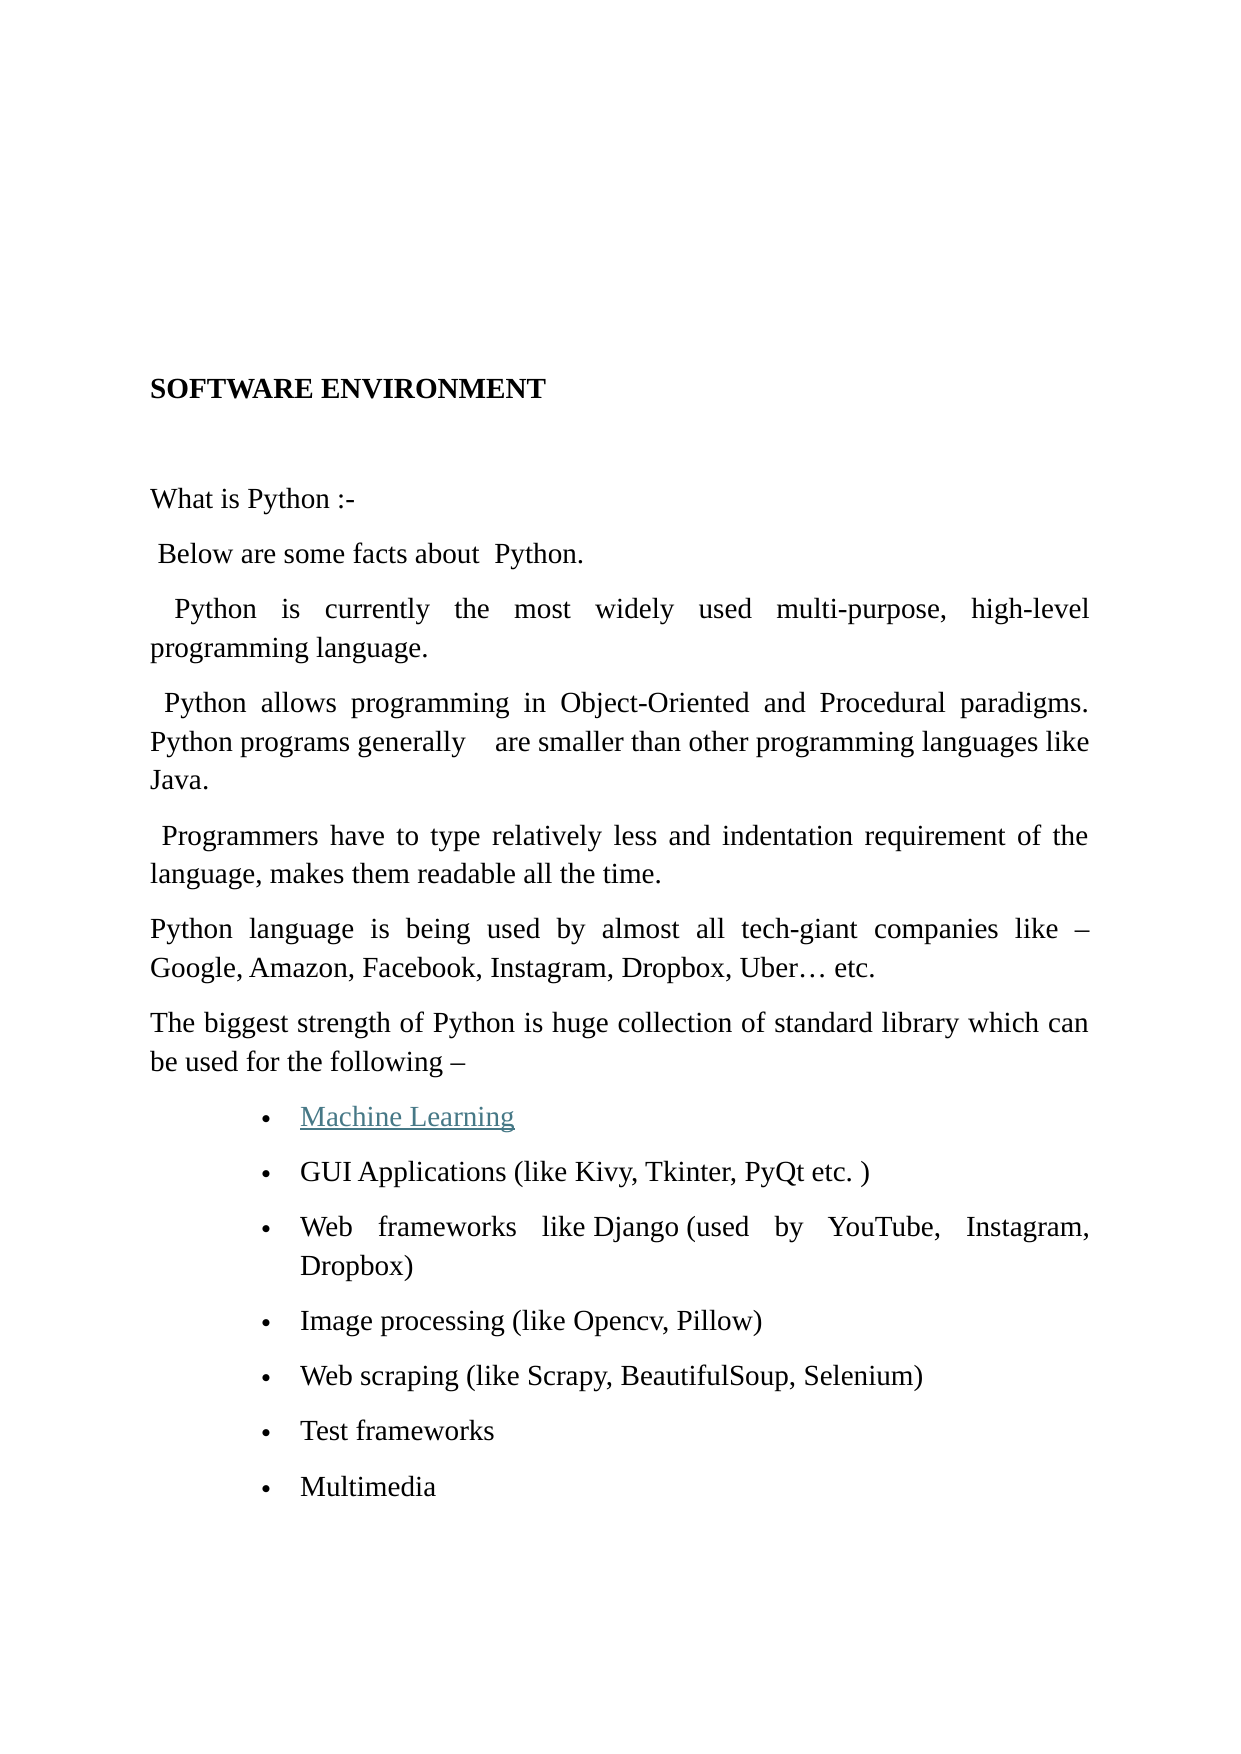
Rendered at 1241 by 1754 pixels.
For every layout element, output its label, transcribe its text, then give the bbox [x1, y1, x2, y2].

text Programmers have to type relatively less and indentation requirement of the language, makes them readable all the time. [150, 818, 1090, 890]
list GUI Applications (like Kivy, Tkinter, PyQt etc. ) [262, 1154, 1090, 1188]
text SOFTWARE ENVIRONMENT [150, 371, 1090, 404]
text Python language is being used by almost all tech-giant companies like – Google, Amazon, Facebook, Instagram, Dropbox, Uber… etc. [150, 911, 1090, 983]
text Python allows programming in Object-Oriented and Procedural paradigms. Python programs generally are smaller than other programming languages like Java. [150, 685, 1090, 796]
list Test frameworks [262, 1413, 1090, 1447]
text Python is currently the most widely used multi-purpose, high-level programming language. [150, 592, 1090, 664]
text The biggest strength of Python is huge collection of standard library which can be used for the following – [150, 1005, 1090, 1077]
list Machine Learning [262, 1099, 1090, 1132]
text What is Python :- [150, 481, 1090, 515]
text Below are some facts about Python. [150, 536, 1090, 570]
list Image processing (like Opencv, Pillow) [262, 1303, 1090, 1337]
list Web frameworks like Django (used by YouTube, Instagram, Dropbox) [262, 1209, 1090, 1281]
list Web scraping (like Scrapy, BeautifulSoup, Selenium) [262, 1358, 1090, 1392]
list Multimedia [262, 1469, 1090, 1502]
